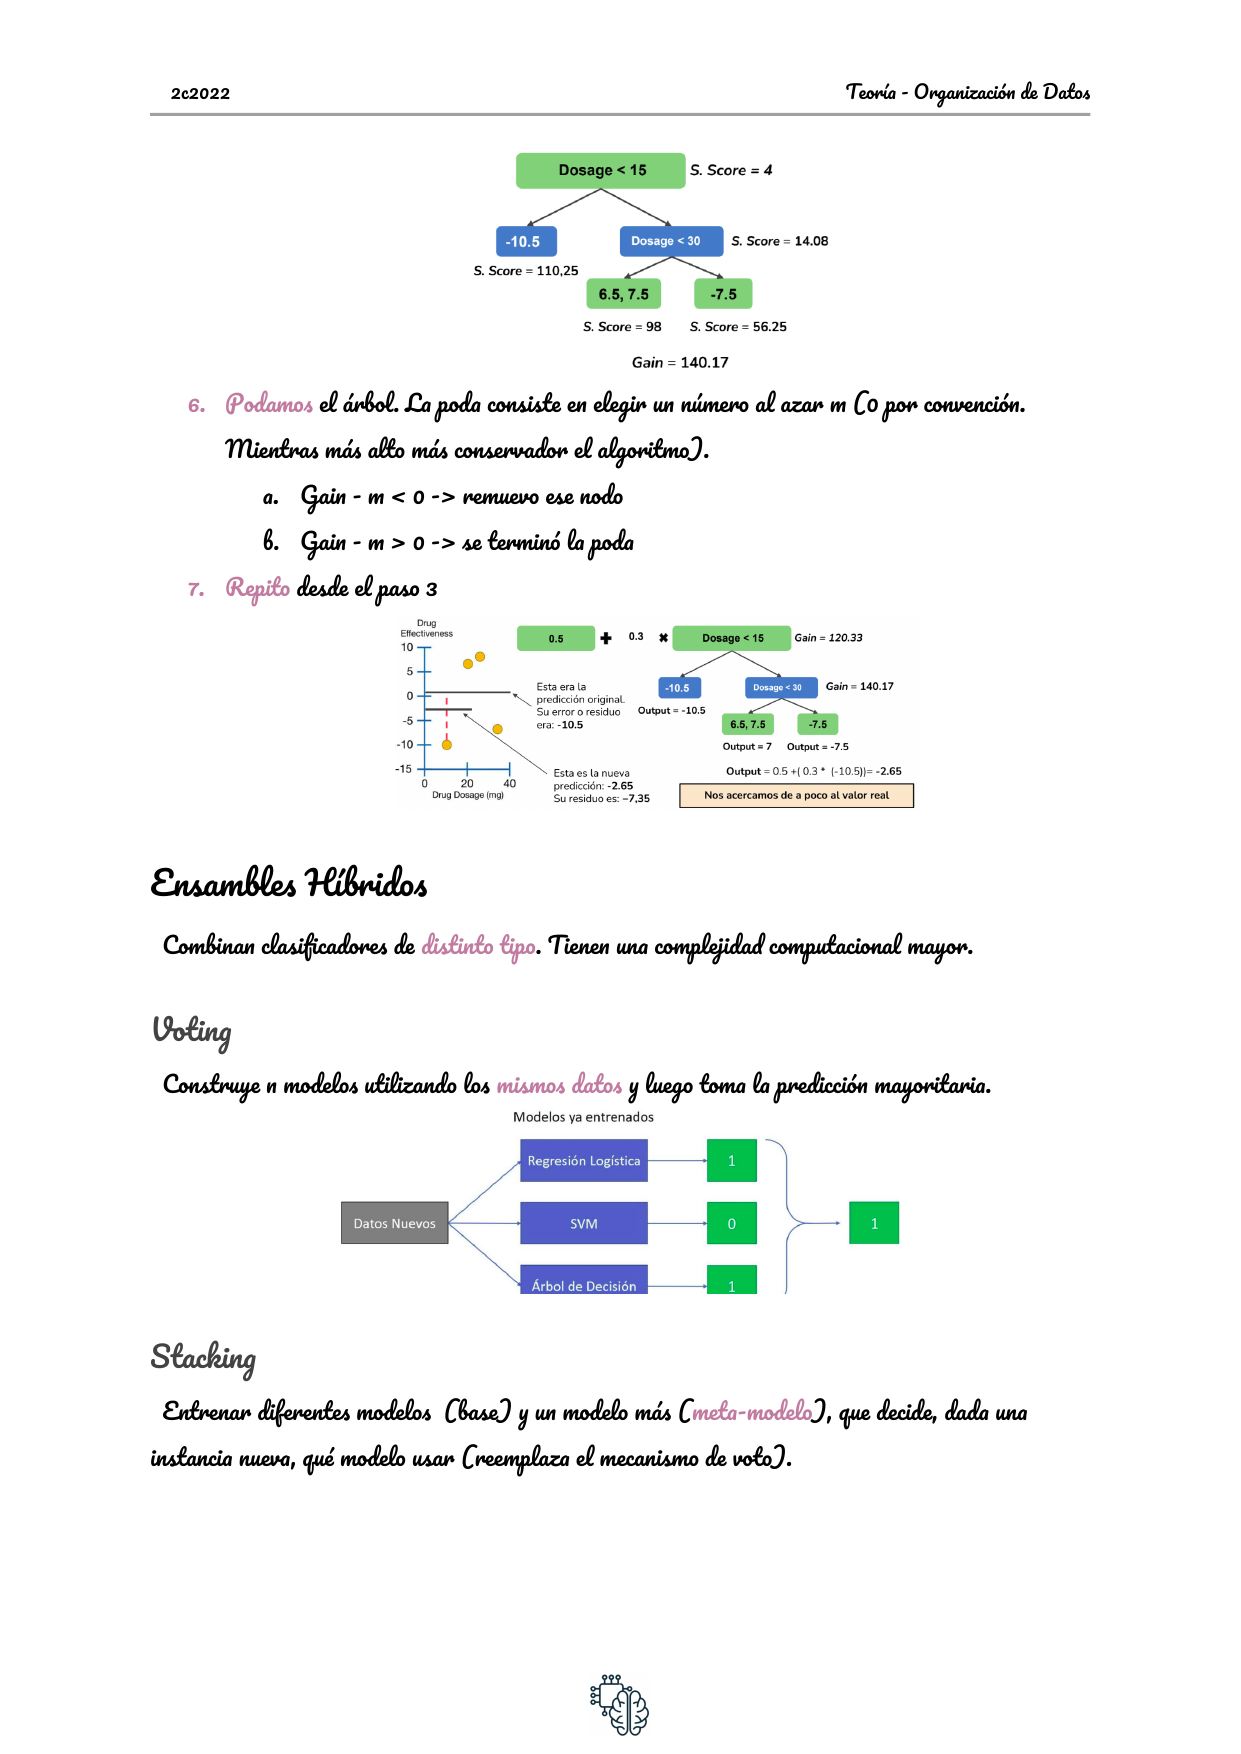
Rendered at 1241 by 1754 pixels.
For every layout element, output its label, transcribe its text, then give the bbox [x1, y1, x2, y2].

subtitle Stacking [150, 1331, 1090, 1382]
text 💡 Combinan clasificadores de distinto tipo. Tienen una complejidad computacional mayor. [150, 924, 1090, 964]
list Gain - m > 0 -> se terminó la poda [262, 521, 1090, 561]
subtitle Ensambles Híbridos [150, 853, 1090, 912]
subtitle Voting [150, 1004, 1090, 1055]
picture [473, 150, 843, 379]
picture [588, 1673, 651, 1737]
list Repito desde el paso 3 [187, 567, 1090, 607]
picture [337, 1109, 903, 1294]
text 💡 Entrenar diferentes modelos (base) y un modelo más (meta-modelo), que decide, dada una instancia nueva, qué modelo usar (reemplaza el mecanismo de voto). [150, 1390, 1090, 1477]
picture [395, 612, 920, 812]
text 💡 Construye n modelos utilizando los mismos datos y luego toma la predicción mayoritaria. [150, 1063, 1090, 1103]
list Gain - m < 0 -> remuevo ese nodo [262, 474, 1090, 515]
list Podamos el árbol. La poda consiste en elegir un número al azar m (0 por convención. Mientras más alto más conservador el algoritmo). [187, 382, 1090, 468]
